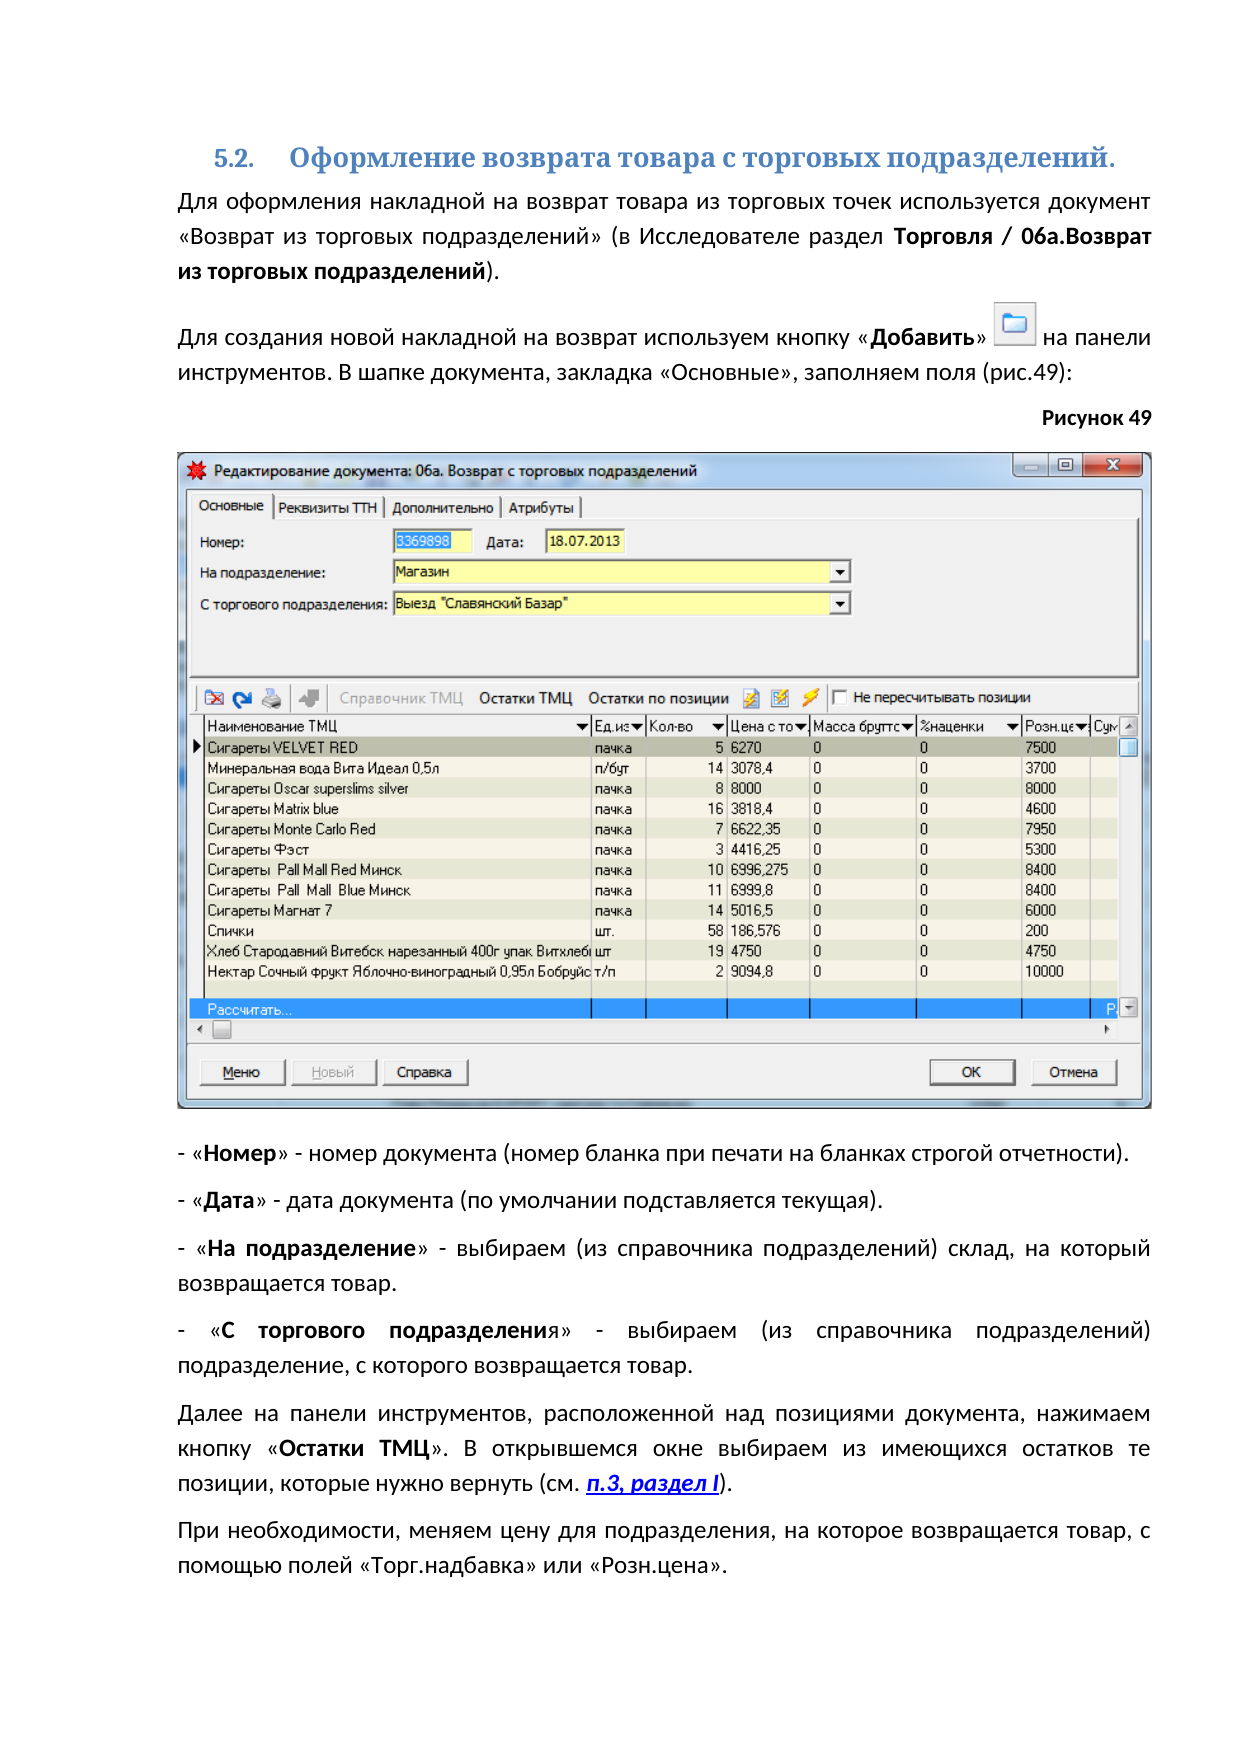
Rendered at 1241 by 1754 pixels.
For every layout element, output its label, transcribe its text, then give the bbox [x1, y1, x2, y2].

text При необходимости, меняем цену для подразделения, на которое возвращается товар, с помощью полей «Торг.надбавка» или «Розн.цена». [177, 1514, 1152, 1580]
picture [993, 302, 1037, 346]
text - «С торгового подразделения» - выбираем (из справочника подразделений) подразделение, с которого возвращается товар. [177, 1314, 1152, 1380]
text - «Номер» - номер документа (номер бланка при печати на бланках строгой отчетности). [177, 1137, 1152, 1167]
picture [177, 452, 1152, 1109]
text - «На подразделение» - выбираем (из справочника подразделений) склад, на который возвращается товар. [177, 1232, 1152, 1297]
text Для оформления накладной на возврат товара из торговых точек используется документ «Возврат из торговых подразделений» (в Исследователе раздел Торговля / 06а.Возврат из торговых подразделений). [177, 185, 1152, 286]
subtitle Оформление возврата товара с торговых подразделений. [177, 143, 1152, 174]
text - «Дата» - дата документа (по умолчании подставляется текущая). [177, 1184, 1152, 1215]
text Далее на панели инструментов, расположенной над позициями документа, нажимаем кнопку «Остатки ТМЦ». В открывшемся окне выбираем из имеющихся остатков те позиции, которые нужно вернуть (см. п.3, раздел I). [177, 1397, 1152, 1497]
text Для создания новой накладной на возврат используем кнопку «Добавить» на панели инструментов. В шапке документа, закладка «Основные», заполняем поля (рис.49): [177, 303, 1152, 386]
text Рисунок 49 [177, 403, 1152, 431]
